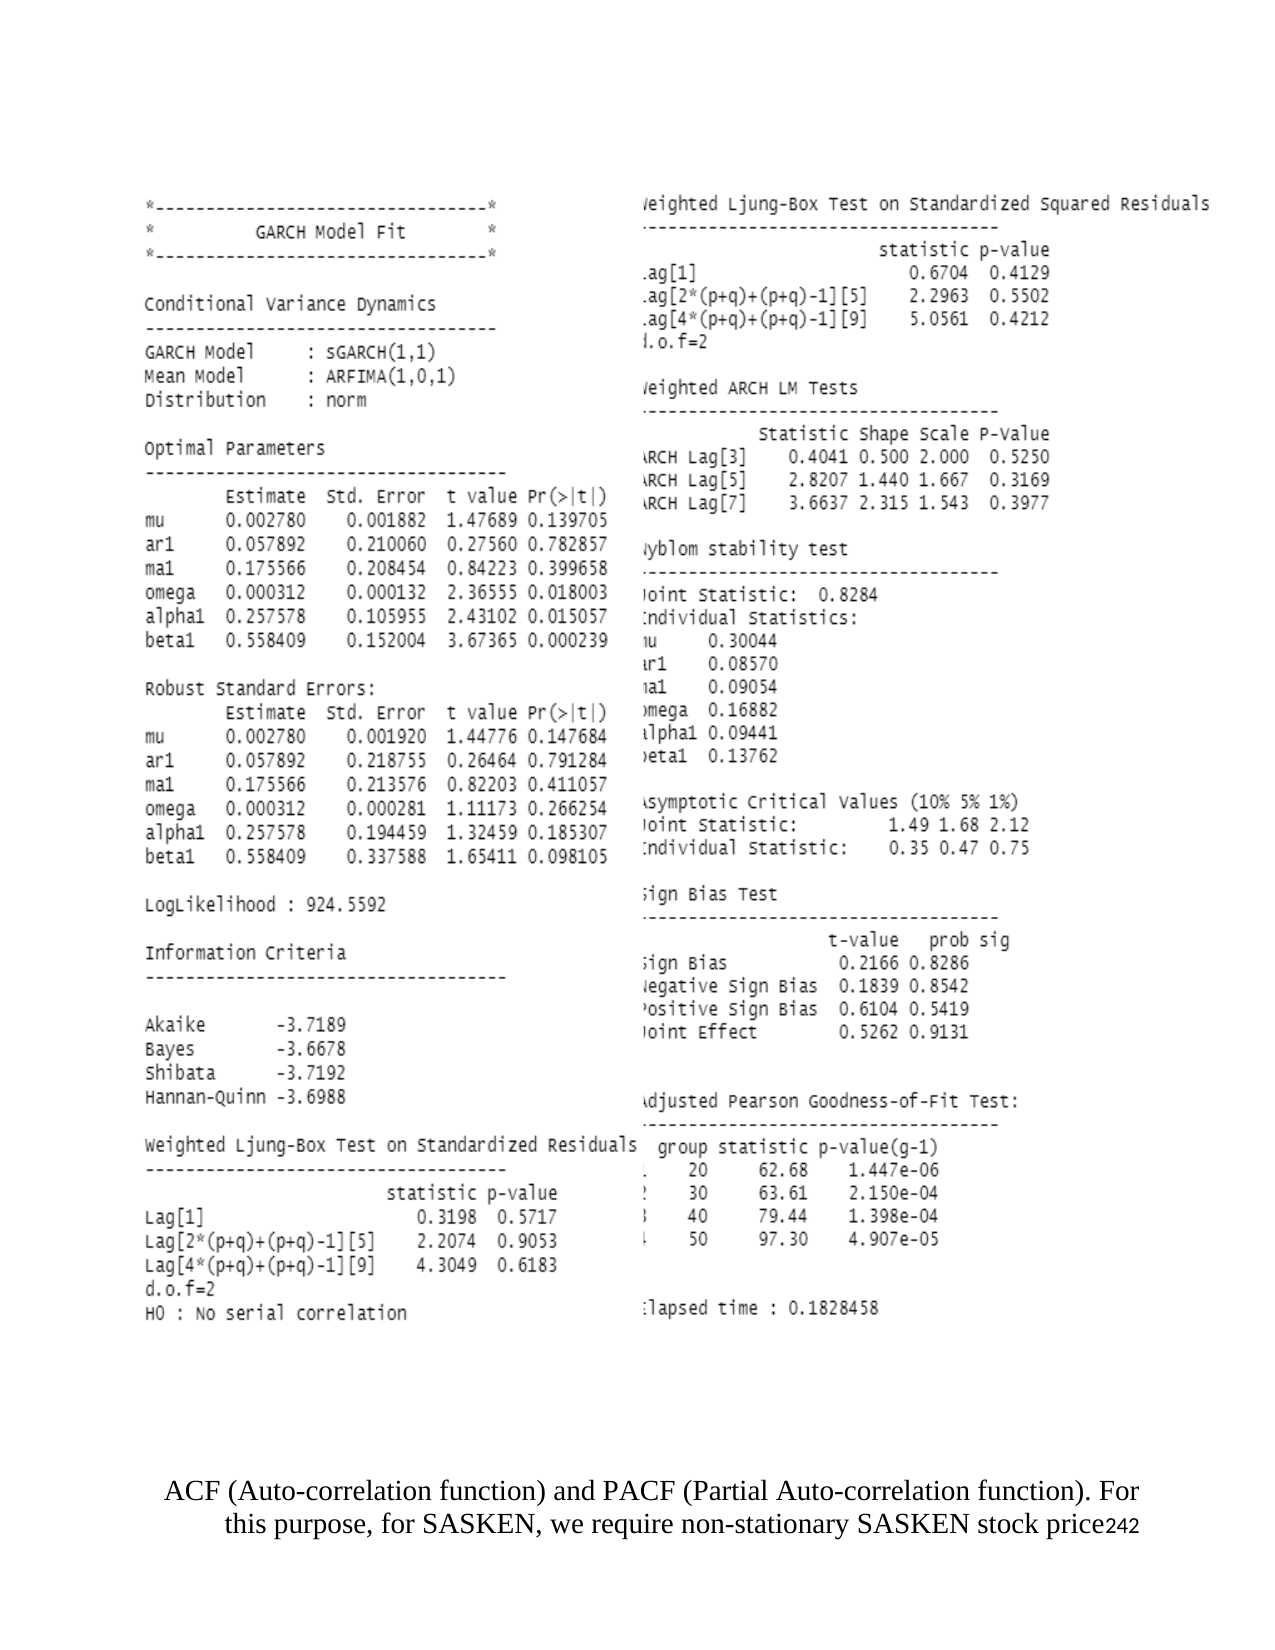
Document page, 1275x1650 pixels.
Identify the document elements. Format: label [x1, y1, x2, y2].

picture [139, 192, 1209, 1325]
